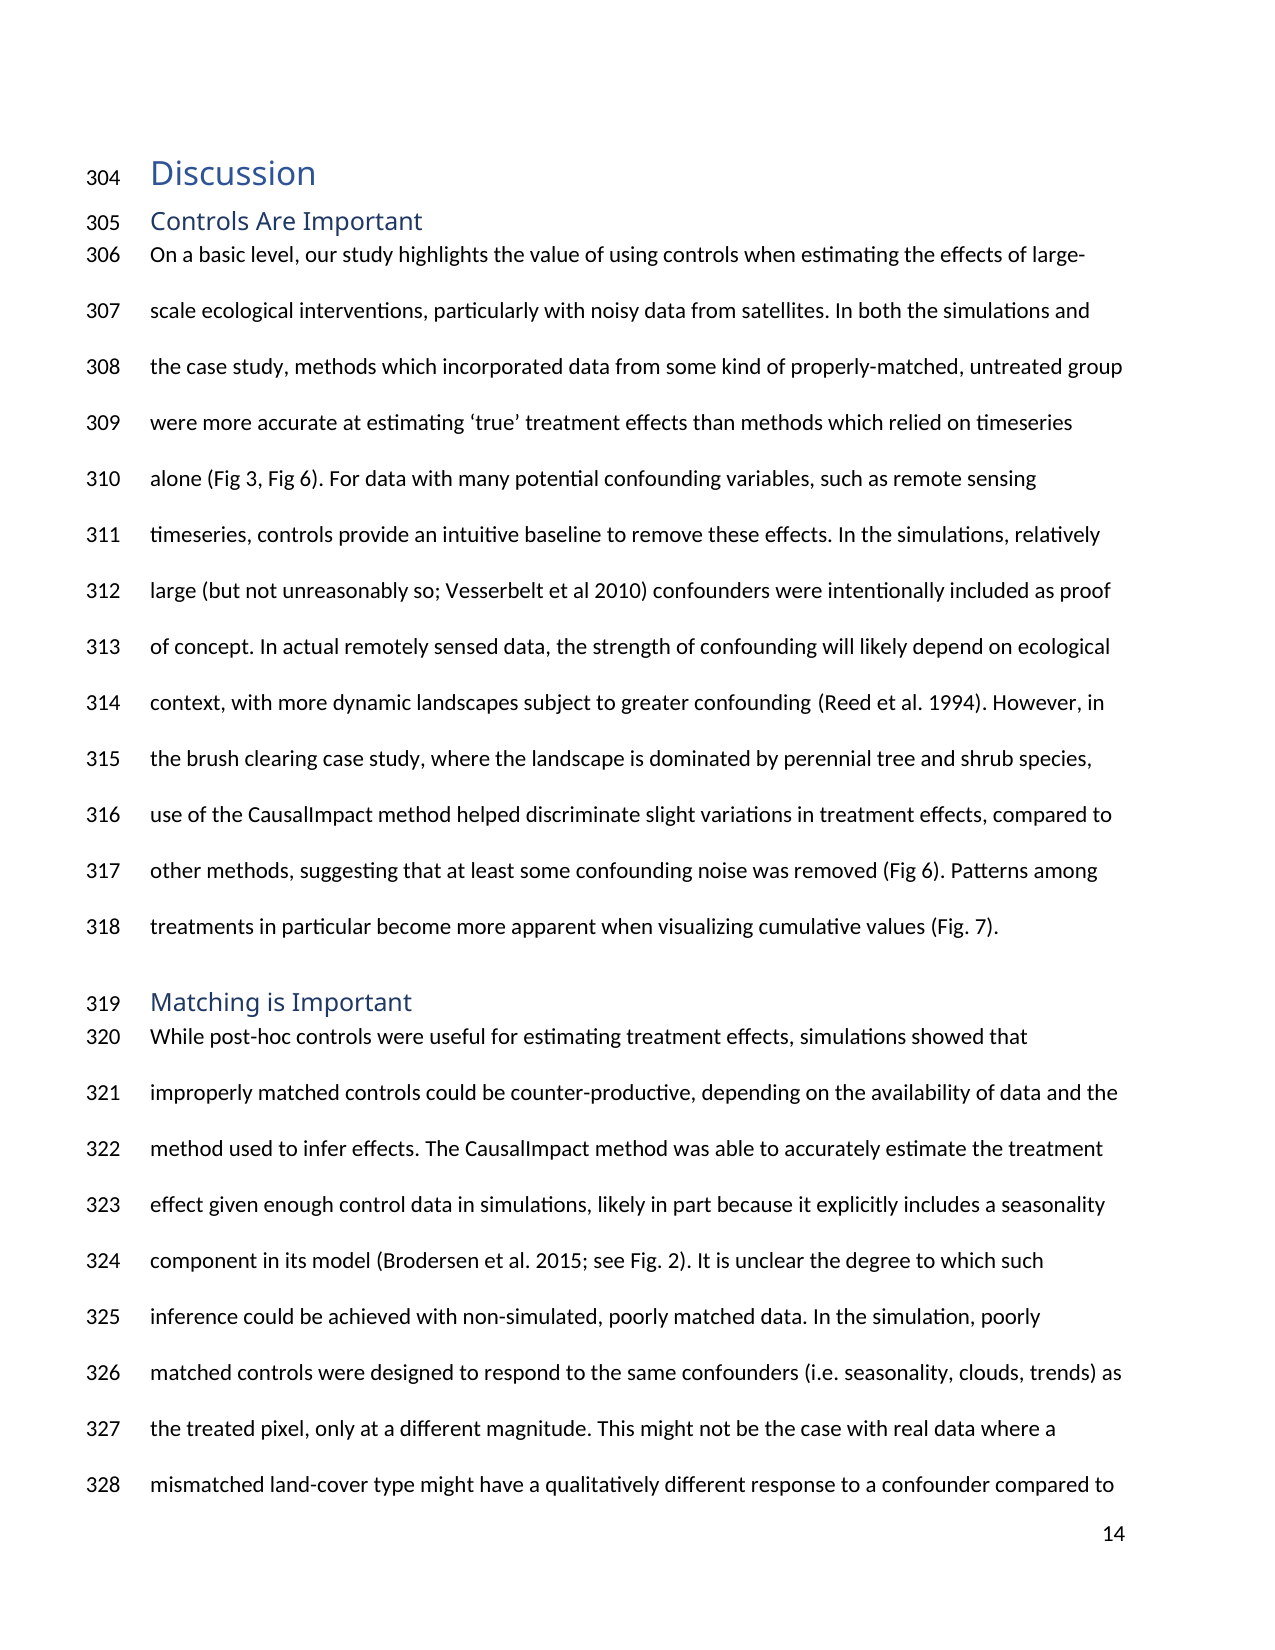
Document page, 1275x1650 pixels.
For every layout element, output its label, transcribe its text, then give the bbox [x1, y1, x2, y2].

subtitle Controls Are Important [150, 203, 1125, 237]
subtitle Discussion [150, 150, 1125, 195]
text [150, 1022, 1125, 1498]
subtitle Matching is Important [150, 985, 1125, 1019]
text On a basic level, our study highlights the value of using controls when estimating the effects of large-scale ecological interventions, particularly with noisy data from satellites. In both the simulations and the case study, methods which incorporated data from some kind of properly-matched, untreated group were more accurate at estimating ‘true’ treatment effects than methods which relied on timeseries alone (Fig 3, Fig 6). For data with many potential confounding variables, such as remote sensing timeseries, controls provide an intuitive baseline to remove these effects. In the simulations, relatively large (but not unreasonably so; Vesserbelt et al 2010) confounders were intentionally included as proof of concept. In actual remotely sensed data, the strength of confounding will likely depend on ecological context, with more dynamic landscapes subject to greater confounding (Reed et al. 1994). However, in the brush clearing case study, where the landscape is dominated by perennial tree and shrub species, use of the CausalImpact method helped discriminate slight variations in treatment effects, compared to other methods, suggesting that at least some confounding noise was removed (Fig 6). Patterns among treatments in particular become more apparent when visualizing cumulative values (Fig. 7). [150, 240, 1125, 940]
